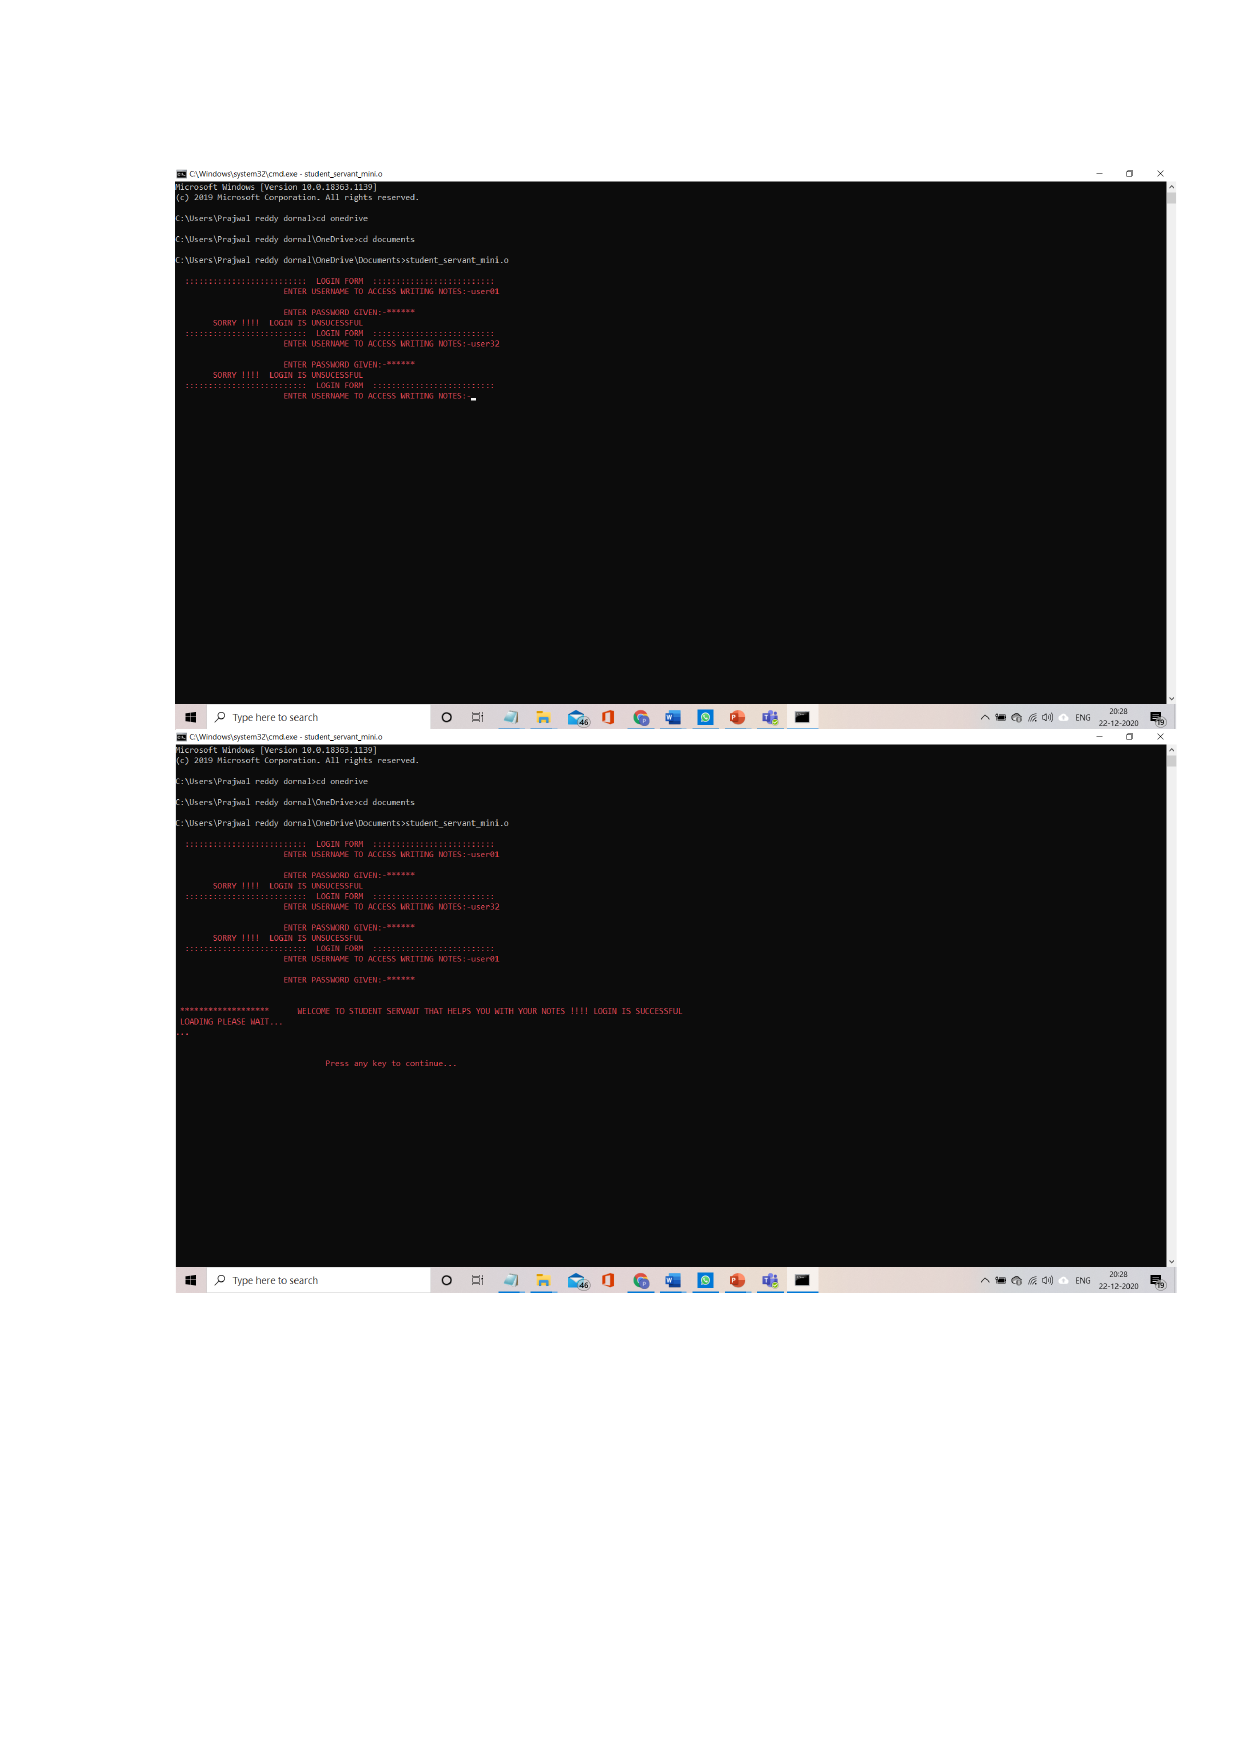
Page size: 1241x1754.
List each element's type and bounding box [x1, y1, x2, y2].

picture [175, 166, 1177, 1293]
